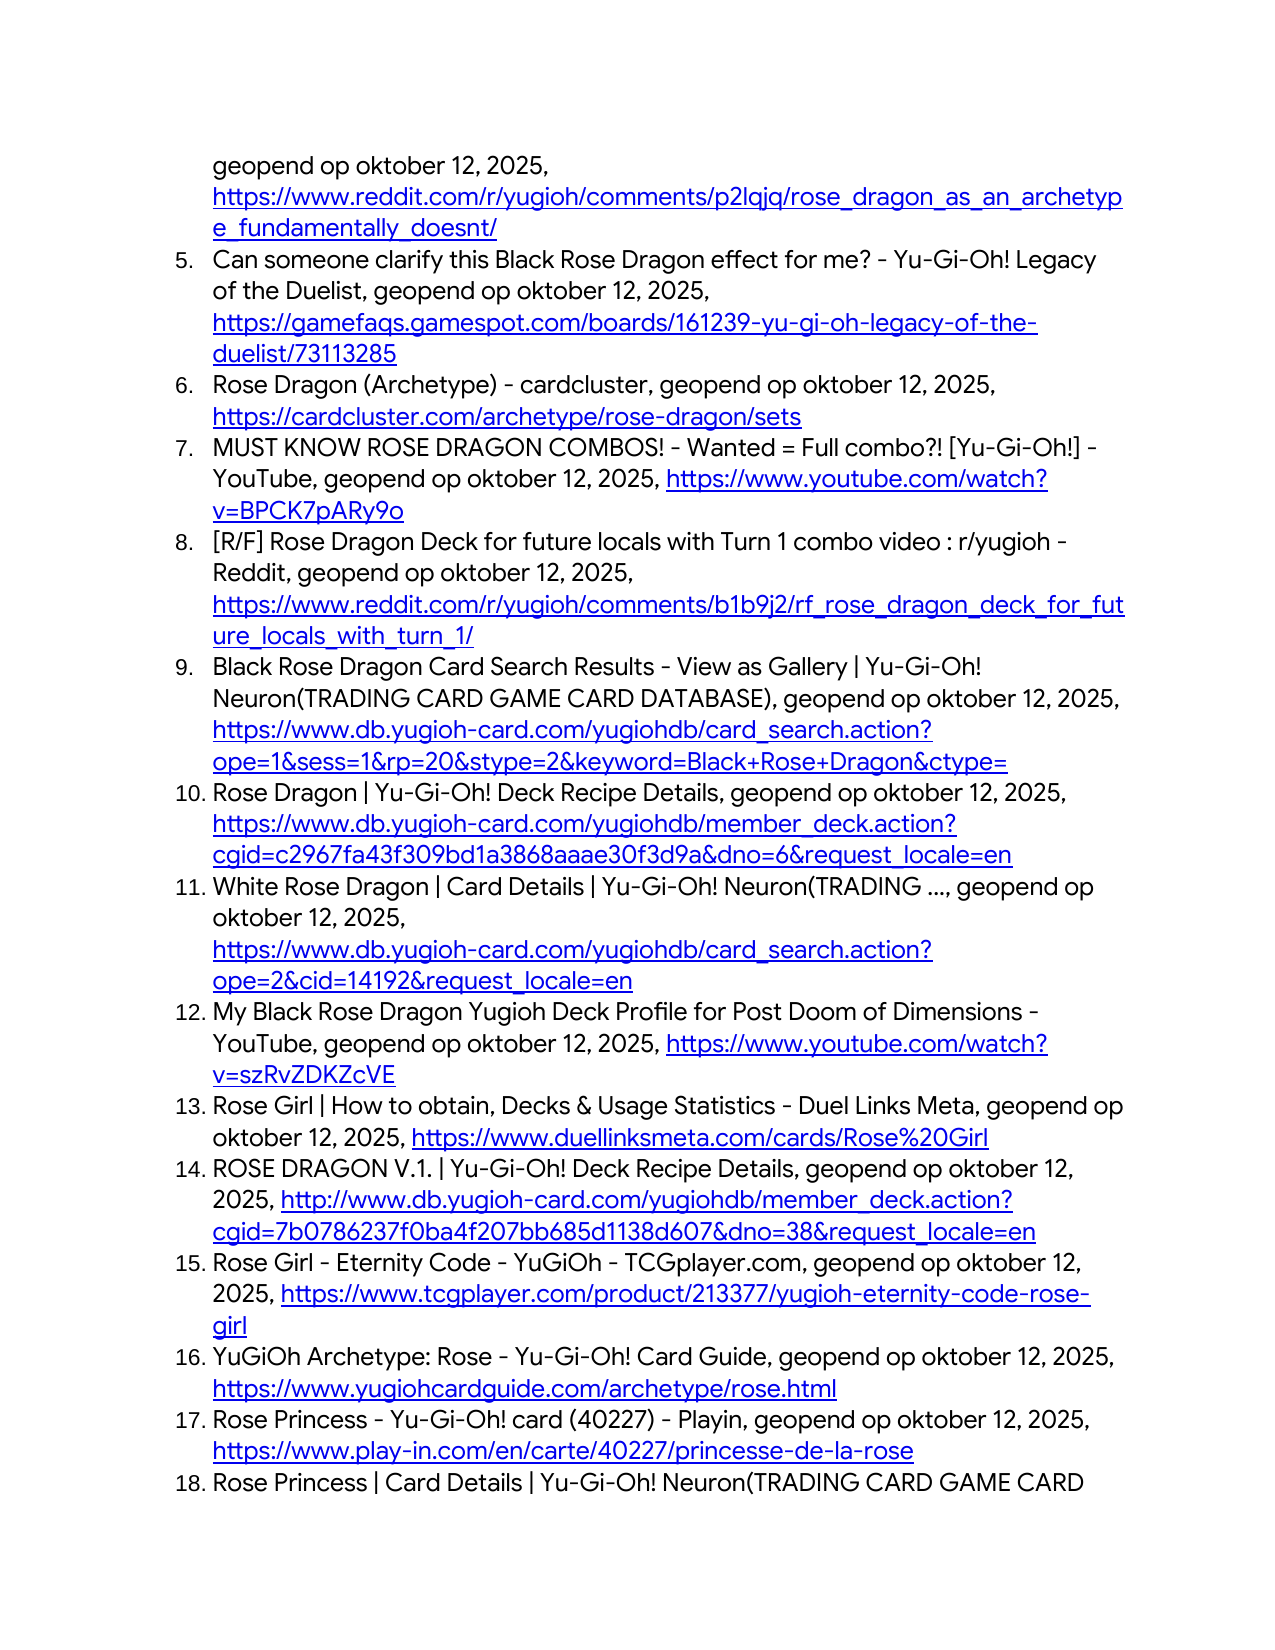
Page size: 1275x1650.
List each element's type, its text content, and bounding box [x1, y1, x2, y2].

list ROSE DRAGON V.1. | Yu-Gi-Oh! Deck Recipe Details, geopend op oktober 12, 2025, http://www.db.yugioh-card.com/yugiohdb/member_deck.action?cgid=7b0786237f0ba4f207bb685d1138d607&dno=38&request_locale=en [175, 1153, 1125, 1247]
list MUST KNOW ROSE DRAGON COMBOS! - Wanted = Full combo?! [Yu-Gi-Oh!] - YouTube, geopend op oktober 12, 2025, https://www.youtube.com/watch?v=BPCK7pARy9o [175, 432, 1125, 526]
list [R/F] Rose Dragon Deck for future locals with Turn 1 combo video : r/yugioh - Reddit, geopend op oktober 12, 2025, https://www.reddit.com/r/yugioh/comments/b1b9j2/rf_rose_dragon_deck_for_future_locals_with_turn_1/ [175, 526, 1125, 652]
list Black Rose Dragon Card Search Results - View as Gallery | Yu-Gi-Oh! Neuron(TRADING CARD GAME CARD DATABASE), geopend op oktober 12, 2025, https://www.db.yugioh-card.com/yugiohdb/card_search.action?ope=1&sess=1&rp=20&stype=2&keyword=Black+Rose+Dragon&ctype= [175, 652, 1125, 777]
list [175, 150, 1125, 244]
list My Black Rose Dragon Yugioh Deck Profile for Post Doom of Dimensions - YouTube, geopend op oktober 12, 2025, https://www.youtube.com/watch?v=szRvZDKZcVE [175, 997, 1125, 1091]
list White Rose Dragon | Card Details | Yu-Gi-Oh! Neuron(TRADING ..., geopend op oktober 12, 2025, https://www.db.yugioh-card.com/yugiohdb/card_search.action?ope=2&cid=14192&request_locale=en [175, 871, 1125, 997]
list Can someone clarify this Black Rose Dragon effect for me? - Yu-Gi-Oh! Legacy of the Duelist, geopend op oktober 12, 2025, https://gamefaqs.gamespot.com/boards/161239-yu-gi-oh-legacy-of-the-duelist/73113285 [175, 244, 1125, 369]
list Rose Dragon (Archetype) - cardcluster, geopend op oktober 12, 2025, https://cardcluster.com/archetype/rose-dragon/sets [175, 369, 1125, 432]
list YuGiOh Archetype: Rose - Yu-Gi-Oh! Card Guide, geopend op oktober 12, 2025, https://www.yugiohcardguide.com/archetype/rose.html [175, 1341, 1125, 1404]
list Rose Princess - Yu-Gi-Oh! card (40227) - Playin, geopend op oktober 12, 2025, https://www.play-in.com/en/carte/40227/princesse-de-la-rose [175, 1404, 1125, 1467]
list Rose Girl | How to obtain, Decks & Usage Statistics - Duel Links Meta, geopend op oktober 12, 2025, https://www.duellinksmeta.com/cards/Rose%20Girl [175, 1091, 1125, 1153]
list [175, 1467, 1125, 1498]
list Rose Dragon | Yu-Gi-Oh! Deck Recipe Details, geopend op oktober 12, 2025, https://www.db.yugioh-card.com/yugiohdb/member_deck.action?cgid=c2967fa43f309bd1a3868aaae30f3d9a&dno=6&request_locale=en [175, 777, 1125, 871]
list Rose Girl - Eternity Code - YuGiOh - TCGplayer.com, geopend op oktober 12, 2025, https://www.tcgplayer.com/product/213377/yugioh-eternity-code-rose-girl [175, 1247, 1125, 1341]
